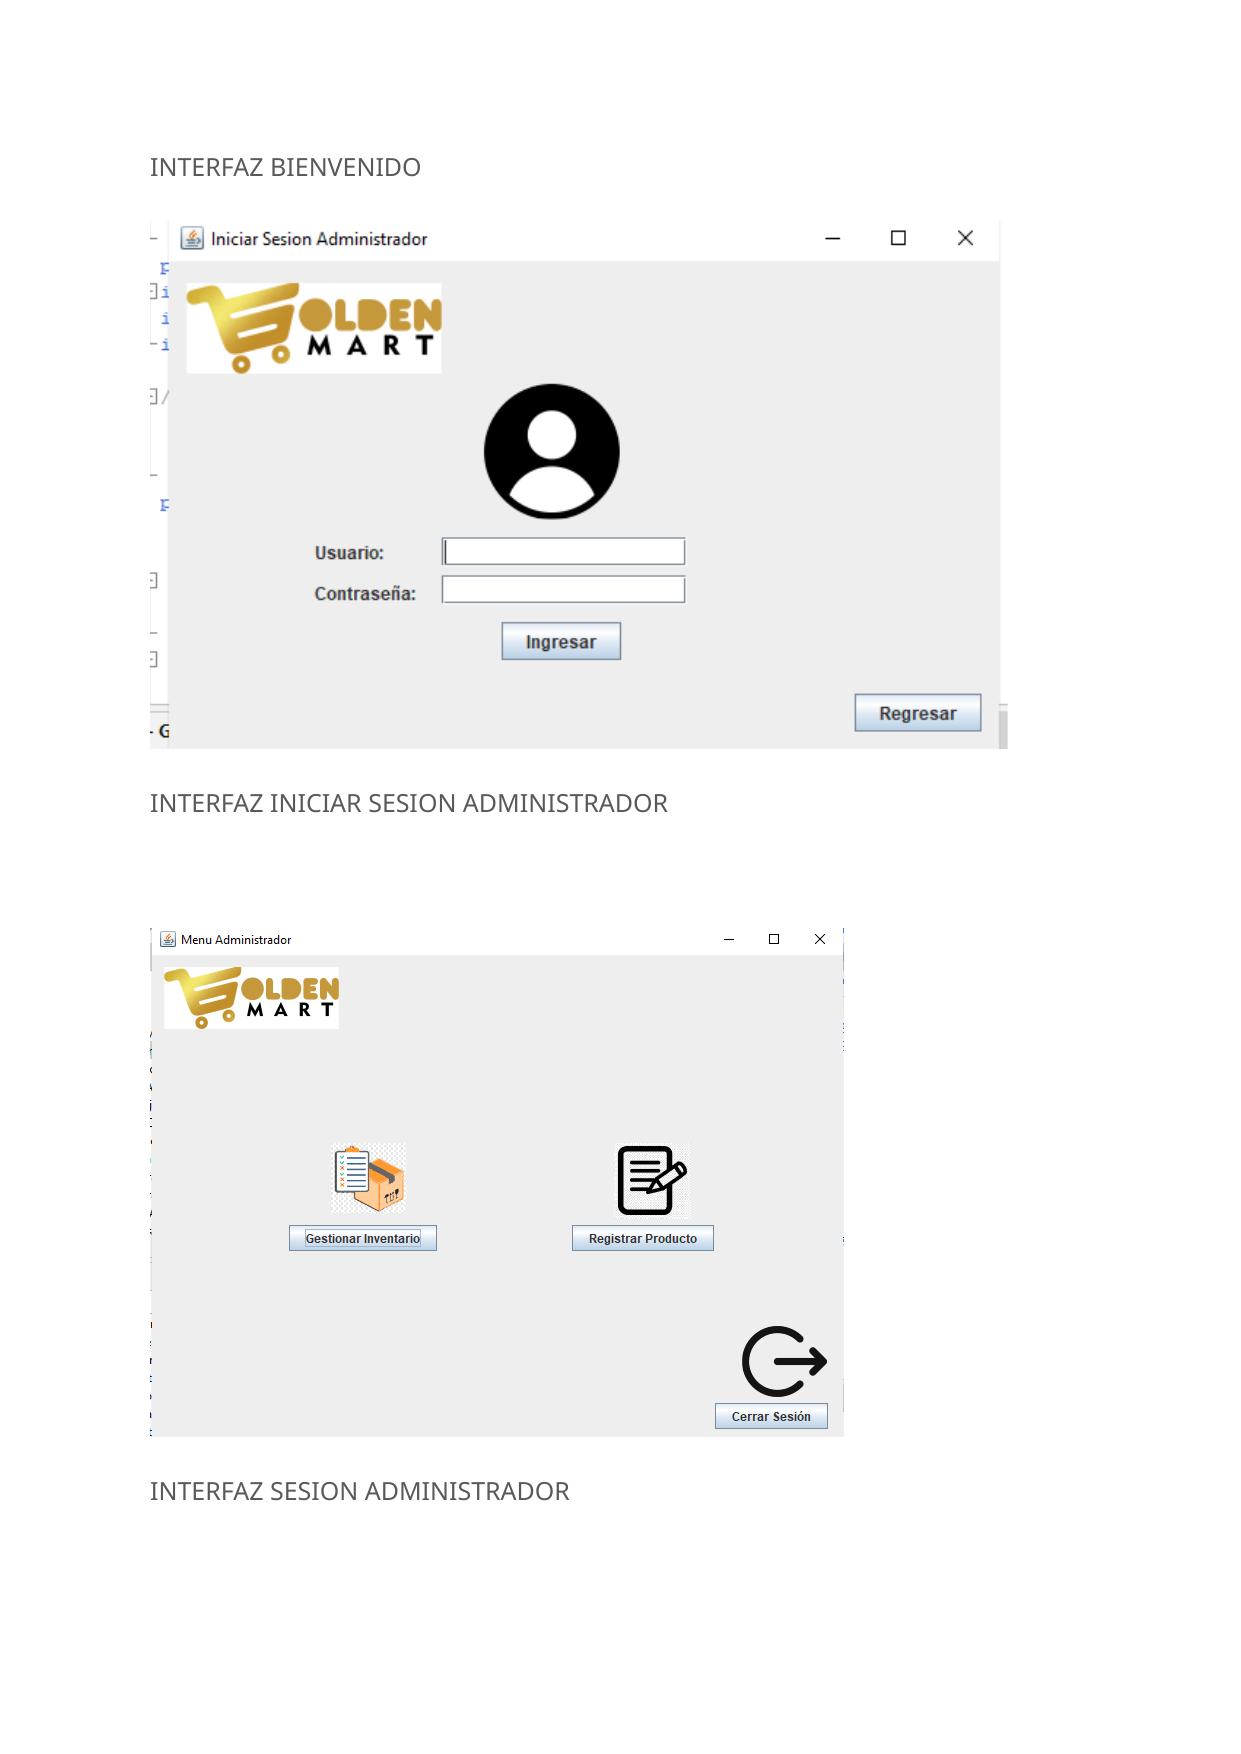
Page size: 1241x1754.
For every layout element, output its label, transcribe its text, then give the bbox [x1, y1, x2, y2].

text INTERFAZ SESION ADMINISTRADOR [150, 1474, 1015, 1508]
picture [150, 221, 1008, 749]
text INTERFAZ BIENVENIDO [150, 150, 1015, 184]
picture [150, 928, 844, 1437]
text INTERFAZ INICIAR SESION ADMINISTRADOR [150, 786, 1015, 820]
